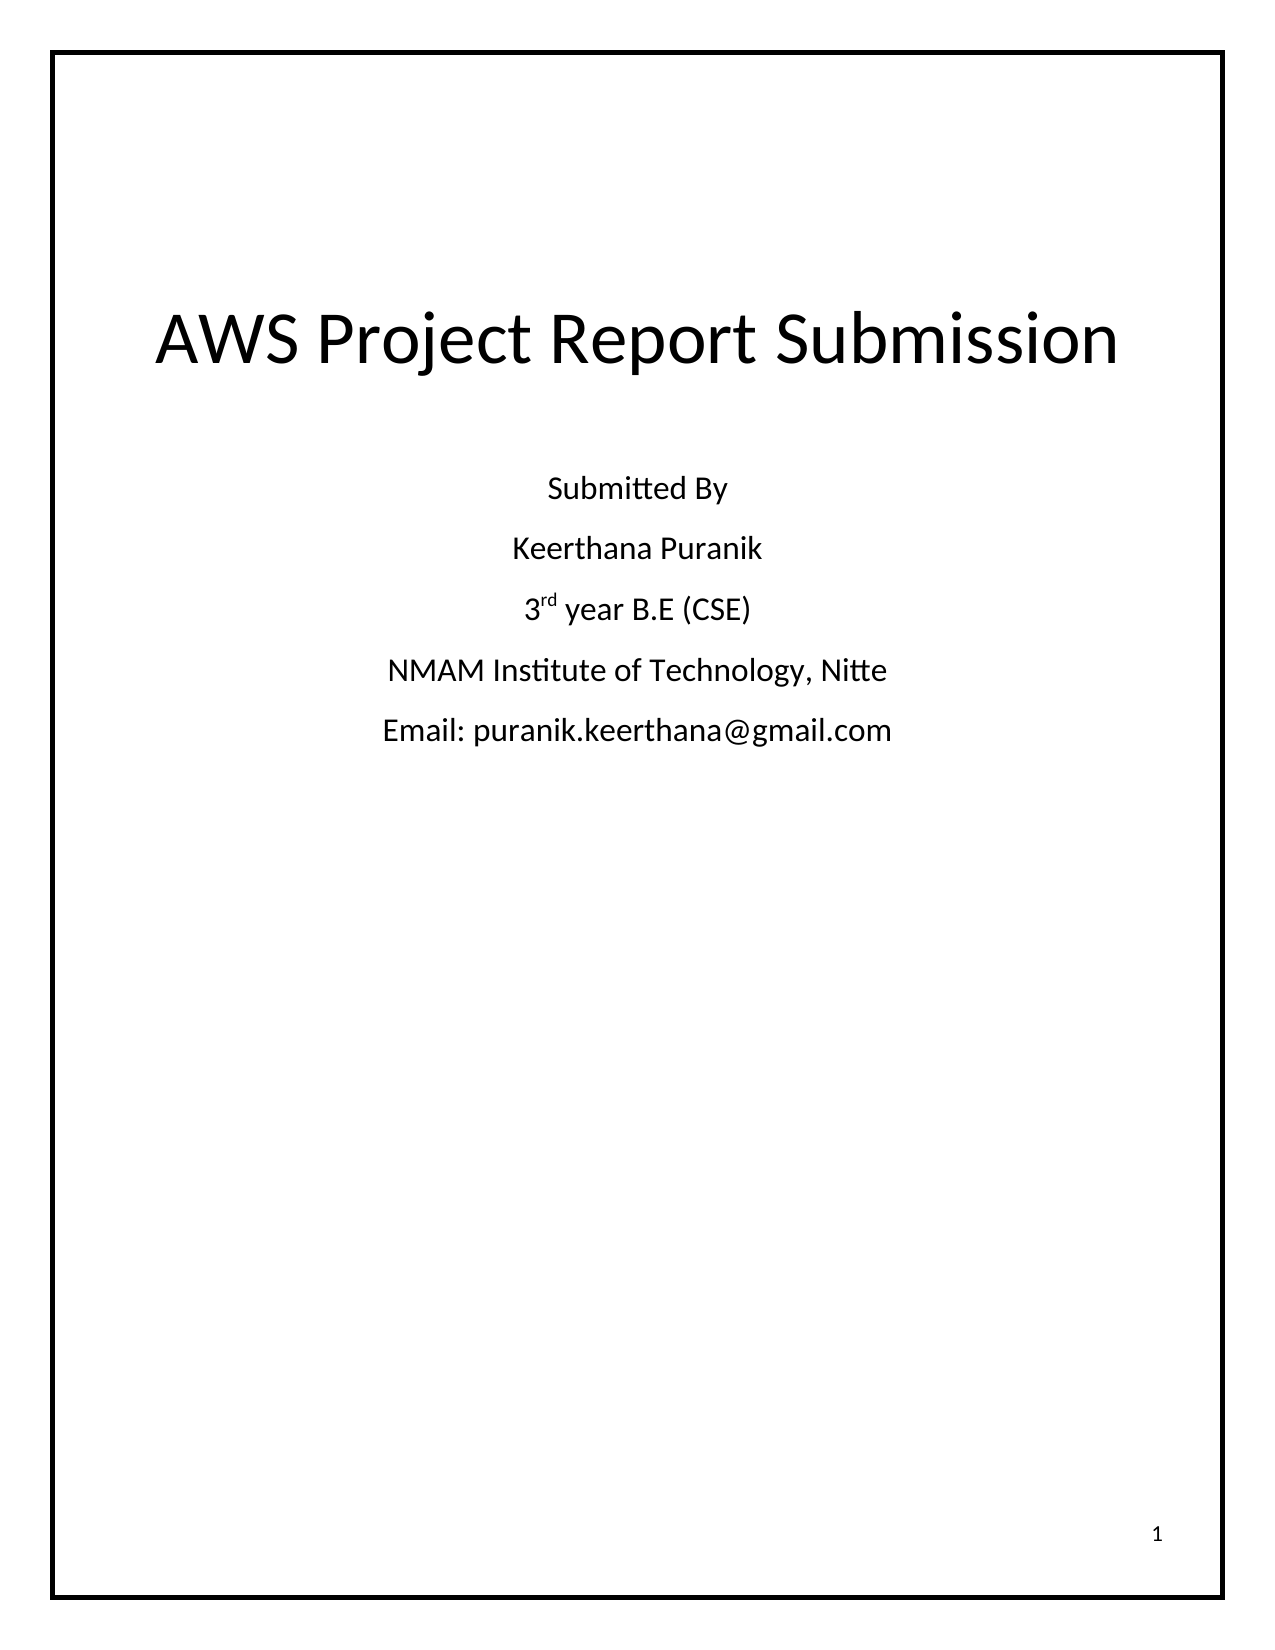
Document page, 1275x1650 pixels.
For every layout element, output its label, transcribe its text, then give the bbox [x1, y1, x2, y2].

text AWS Project Report Submission [112, 291, 1162, 382]
text Submitted By [112, 467, 1162, 507]
text NMAM Institute of Technology, Nitte [112, 649, 1162, 689]
text Keerthana Puranik [112, 527, 1162, 568]
text 3rd year B.E (CSE) [112, 588, 1162, 629]
text Email: puranik.keerthana@gmail.com [112, 709, 1162, 750]
